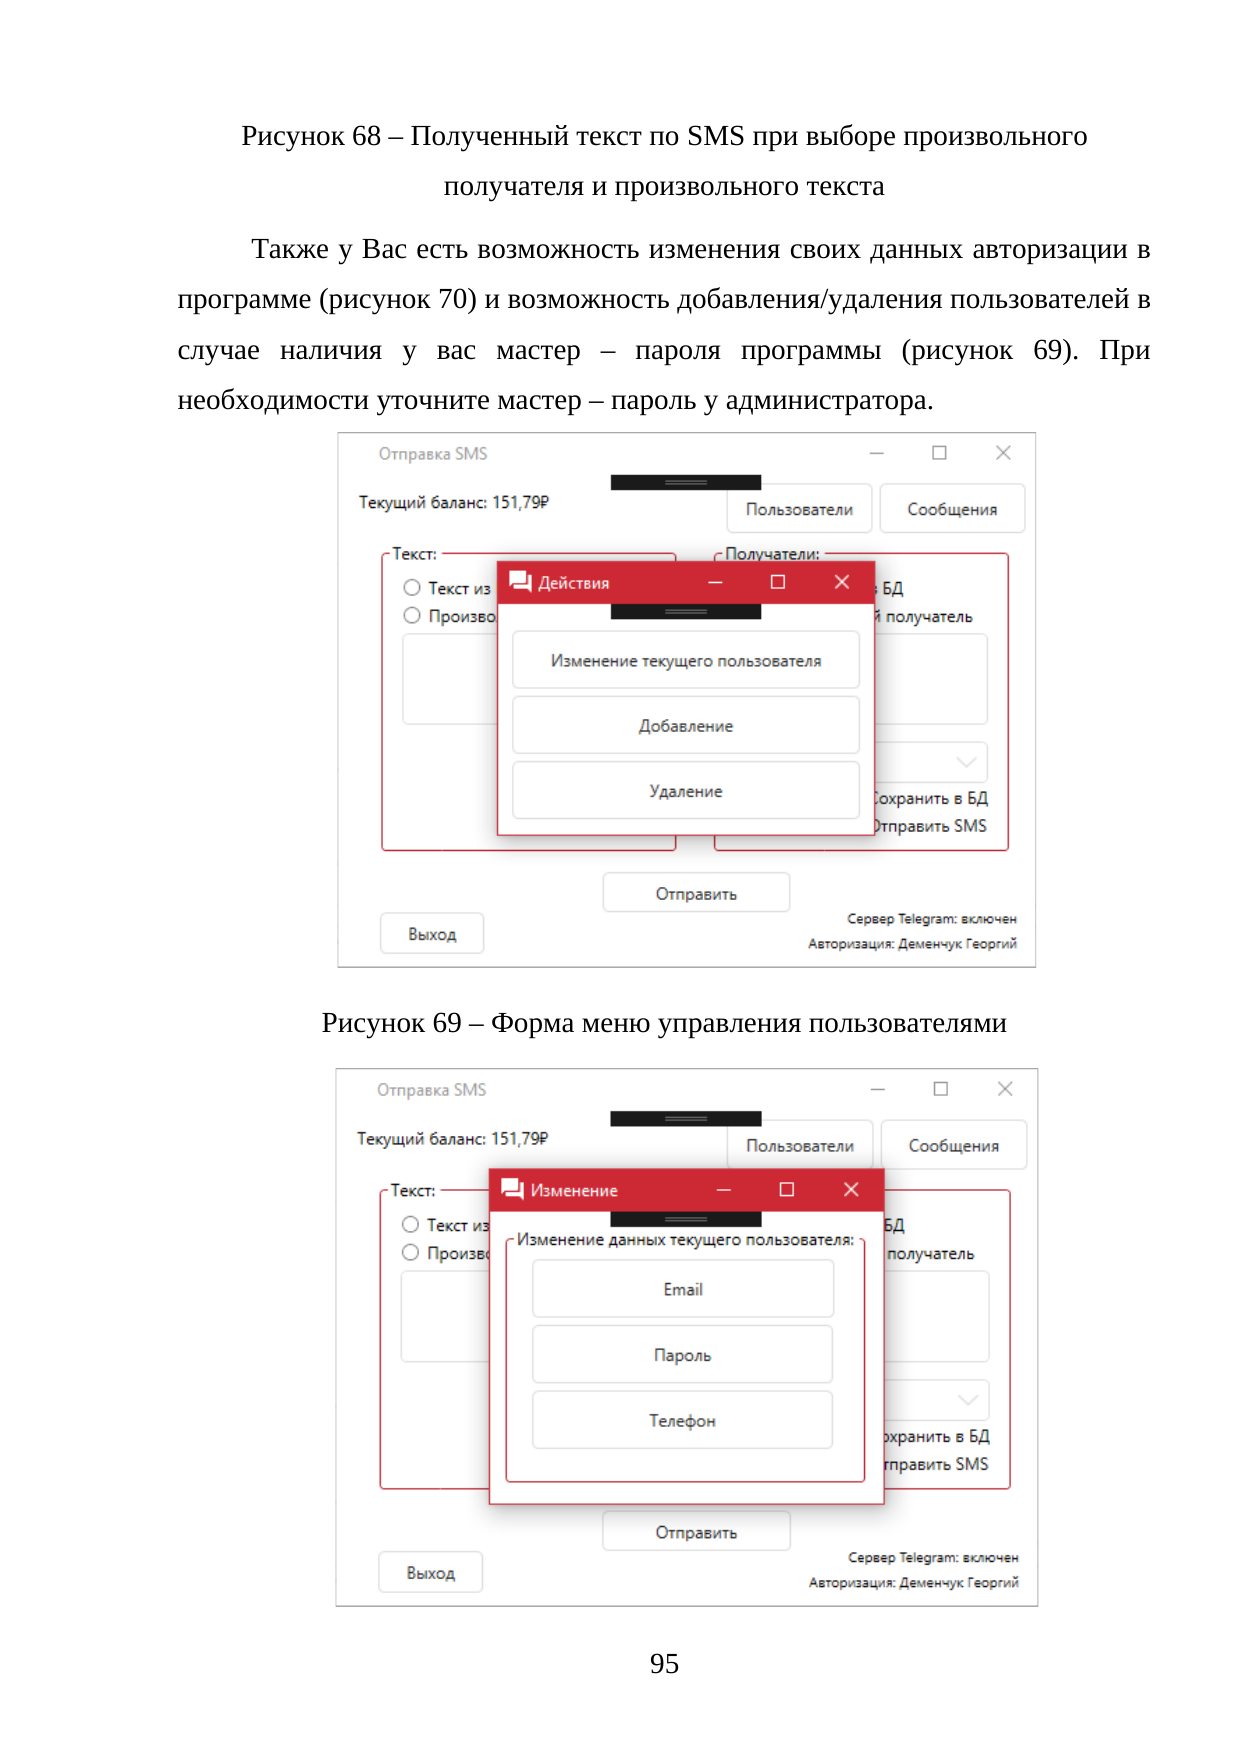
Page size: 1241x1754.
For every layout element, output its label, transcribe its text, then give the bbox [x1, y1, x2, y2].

picture [335, 1068, 1039, 1607]
text Рисунок 68 – Полученный текст по SMS при выборе произвольного получателя и произвольного текста [177, 118, 1152, 202]
text Также у Вас есть возможность изменения своих данных авторизации в программе (рисунок 70) и возможность добавления/удаления пользователей в случае наличия у вас мастер – пароля программы (рисунок 69). При необходимости уточните мастер – пароль у администратора. [177, 231, 1152, 416]
text Рисунок 69 – Форма меню управления пользователями [177, 1006, 1152, 1039]
picture [337, 432, 1037, 968]
